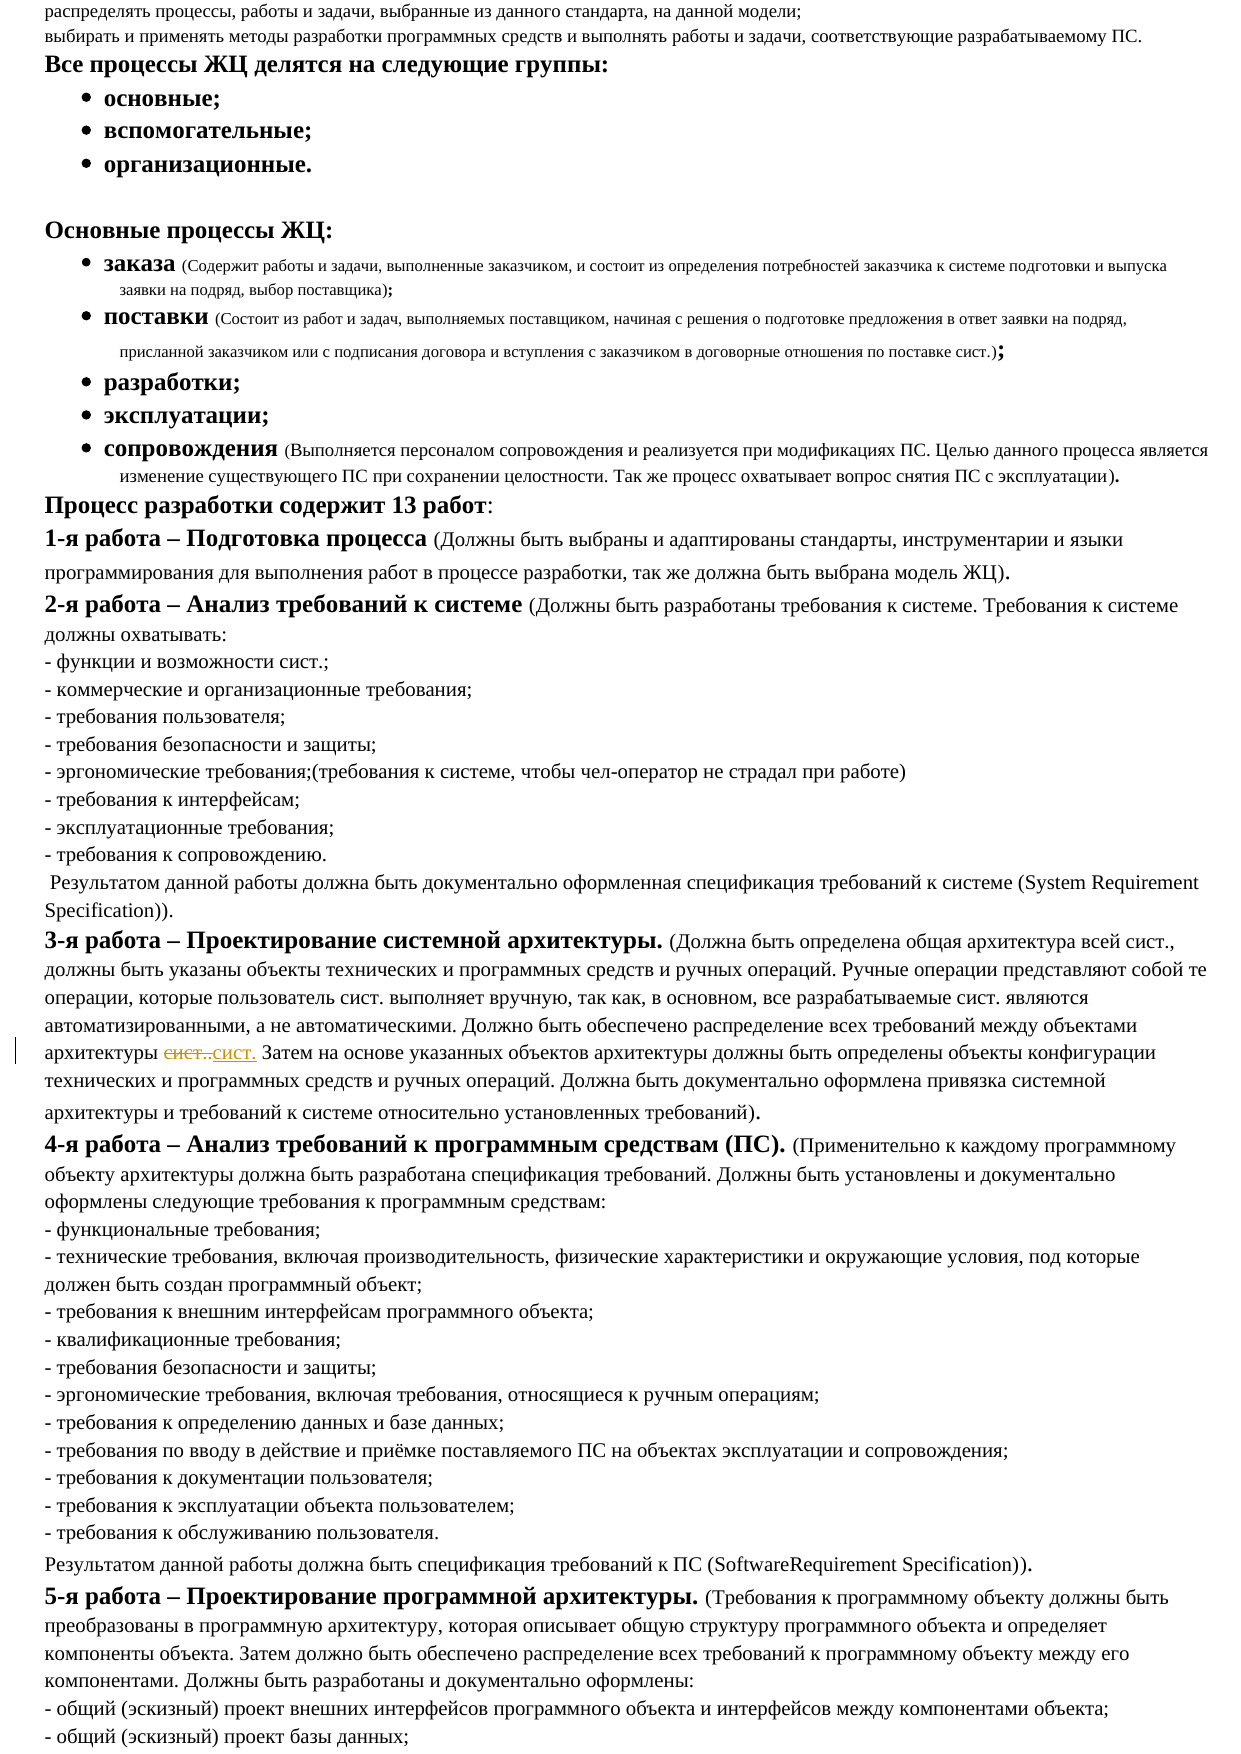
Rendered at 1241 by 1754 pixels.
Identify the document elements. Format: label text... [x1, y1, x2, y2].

text - коммерческие и организационные требования; [44, 677, 1211, 701]
text - требования к определению данных и базе данных; [44, 1410, 1211, 1434]
text - эргономические требования, включая требования, относящиеся к ручным операциям; [44, 1382, 1211, 1406]
list организационные. [82, 149, 1211, 177]
text - требования по вводу в действие и приёмке поставляемого ПС на объектах эксплуатации и сопровождения; [44, 1437, 1211, 1462]
text - требования к внешним интерфейсам программного объекта; [44, 1299, 1211, 1323]
text - квалификационные требования; [44, 1327, 1211, 1351]
text - эксплуатационные требования; [44, 815, 1211, 839]
list эксплуатации; [82, 400, 1211, 429]
list основные; [82, 83, 1211, 111]
list поставки (Состоит из работ и задач, выполняемых поставщиком, начиная с решения о подготовке предложения в ответ заявки на подряд, присланной заказчиком или с подписания договора и вступления с заказчиком в договорные отношения по поставке сист.); [82, 301, 1211, 363]
text Основные процессы ЖЦ: [44, 215, 1211, 243]
text Результатом данной работы должна быть документально оформленная спецификация требований к системе (System Requirement Specification)). [44, 870, 1211, 922]
text выбирать и применять методы разработки программных средств и выполнять работы и задачи, соответствующие разрабатываемому ПС. [44, 25, 1211, 46]
list сопровождения (Выполняется персоналом сопровождения и реализуется при модификациях ПС. Целью данного процесса является изменение существующего ПС при сохранении целостности. Так же процесс охватывает вопрос снятия ПС с эксплуатации). [82, 433, 1211, 487]
list разработки; [82, 367, 1211, 396]
text - эргономические требования;(требования к системе, чтобы чел-оператор не страдал при работе) [44, 759, 1211, 783]
text - требования к сопровождению. [44, 842, 1211, 866]
text Результатом данной работы должна быть спецификация требований к ПС (SoftwareRequirement Specification)). [44, 1548, 1211, 1577]
text Процесс разработки содержит 13 работ: [44, 490, 1211, 519]
text 1-я работа – Подготовка процесса (Должны быть выбраны и адаптированы стандарты, инструментарии и языки программирования для выполнения работ в процессе разработки, так же должна быть выбрана модель ЖЦ). [44, 523, 1211, 585]
text - технические требования, включая производительность, физические характеристики и окружающие условия, под которые должен быть создан программный объект; [44, 1244, 1211, 1296]
text - требования к документации пользователя; [44, 1465, 1211, 1489]
text - требования к эксплуатации объекта пользователем; [44, 1493, 1211, 1517]
text - функциональные требования; [44, 1217, 1211, 1241]
list заказа (Содержит работы и задачи, выполненные заказчиком, и состоит из определения потребностей заказчика к системе подготовки и выпуска заявки на подряд, выбор поставщика); [82, 248, 1211, 298]
list вспомогательные; [82, 116, 1211, 144]
text Все процессы ЖЦ делятся на следующие группы: [44, 49, 1211, 78]
text 4-я работа – Анализ требований к программным средствам (ПС). (Применительно к каждому программному объекту архитектуры должна быть разработана спецификация требований. Должны быть установлены и документально оформлены следующие требования к программным средствам: [44, 1129, 1211, 1213]
text - требования к обслуживанию пользователя. [44, 1520, 1211, 1544]
text - требования к интерфейсам; [44, 787, 1211, 811]
text - общий (эскизный) проект базы данных; [44, 1724, 1211, 1748]
text 3-я работа – Проектирование системной архитектуры. (Должна быть определена общая архитектура всей сист., должны быть указаны объекты технических и программных средств и ручных операций. Ручные операции представляют собой те операции, которые пользователь сист. выполняет вручную, так как, в основном, все разрабатываемые сист. являются автоматизированными, а не автоматическими. Должно быть обеспечено распределение всех требований между объектами архитектуры Затем на основе указанных объектов архитектуры должны быть определены объекты конфигурации технических и программных средств и ручных операций. Должна быть документально оформлена привязка системной архитектуры и требований к системе относительно установленных требований). [44, 925, 1211, 1125]
text - функции и возможности сист.; [44, 649, 1211, 673]
text распределять процессы, работы и задачи, выбранные из данного стандарта, на данной модели; [44, 0, 1211, 22]
text 5-я работа – Проектирование программной архитектуры. (Требования к программному объекту должны быть преобразованы в программную архитектуру, которая описывает общую структуру программного объекта и определяет компоненты объекта. Затем должно быть обеспечено распределение всех требований к программному объекту между его компонентами. Должны быть разработаны и документально оформлены: [44, 1581, 1211, 1692]
text 2-я работа – Анализ требований к системе (Должны быть разработаны требования к системе. Требования к системе должны охватывать: [44, 589, 1211, 646]
text - требования безопасности и защиты; [44, 1355, 1211, 1379]
text - требования безопасности и защиты; [44, 732, 1211, 756]
text - общий (эскизный) проект внешних интерфейсов программного объекта и интерфейсов между компонентами объекта; [44, 1696, 1211, 1720]
text - требования пользователя; [44, 704, 1211, 728]
